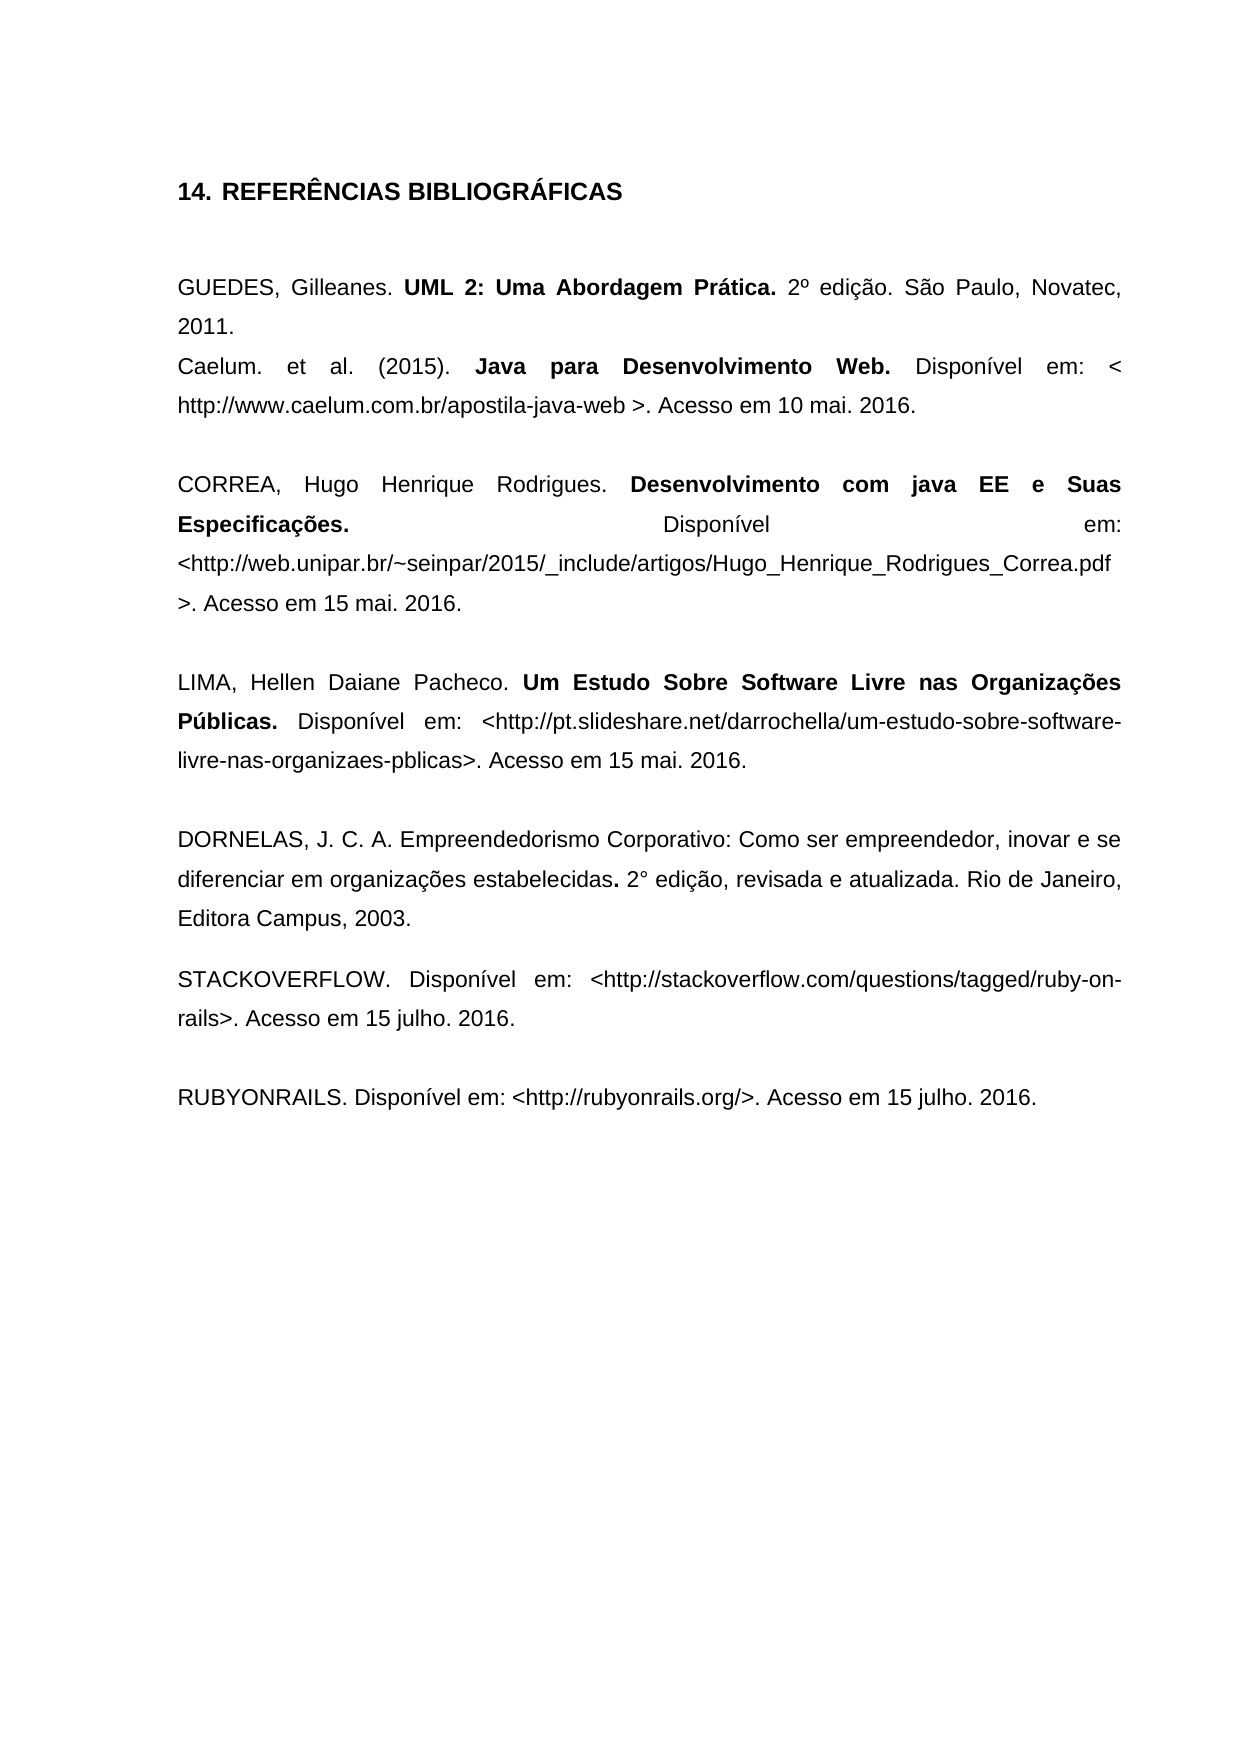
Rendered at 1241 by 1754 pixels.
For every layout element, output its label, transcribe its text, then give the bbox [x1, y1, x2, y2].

text DORNELAS, J. C. A. Empreendedorismo Corporativo: Como ser empreendedor, inovar e se diferenciar em organizações estabelecidas. 2° edição, revisada e atualizada. Rio de Janeiro, Editora Campus, 2003. [177, 826, 1122, 932]
text RUBYONRAILS. Disponível em: <http://rubyonrails.org/>. Acesso em 15 julho. 2016. [177, 1084, 1122, 1111]
text STACKOVERFLOW. Disponível em: <http://stackoverflow.com/questions/tagged/ruby-on-rails>. Acesso em 15 julho. 2016. [177, 966, 1122, 1032]
text CORREA, Hugo Henrique Rodrigues. Desenvolvimento com java EE e Suas Especificações. Disponível em: <http://web.unipar.br/~seinpar/2015/_include/artigos/Hugo_Henrique_Rodrigues_Correa.pdf>. Acesso em 15 mai. 2016. [177, 471, 1122, 616]
text GUEDES, Gilleanes. UML 2: Uma Abordagem Prática. 2º edição. São Paulo, Novatec, 2011. [177, 274, 1122, 339]
subtitle REFERÊNCIAS BIBLIOGRÁFICAS [177, 177, 1122, 206]
text LIMA, Hellen Daiane Pacheco. Um Estudo Sobre Software Livre nas Organizações Públicas. Disponível em: <http://pt.slideshare.net/darrochella/um-estudo-sobre-software-livre-nas-organizaes-pblicas>. Acesso em 15 mai. 2016. [177, 668, 1122, 774]
text Caelum. et al. (2015). Java para Desenvolvimento Web. Disponível em: < http://www.caelum.com.br/apostila-java-web >. Acesso em 10 mai. 2016. [177, 353, 1122, 418]
